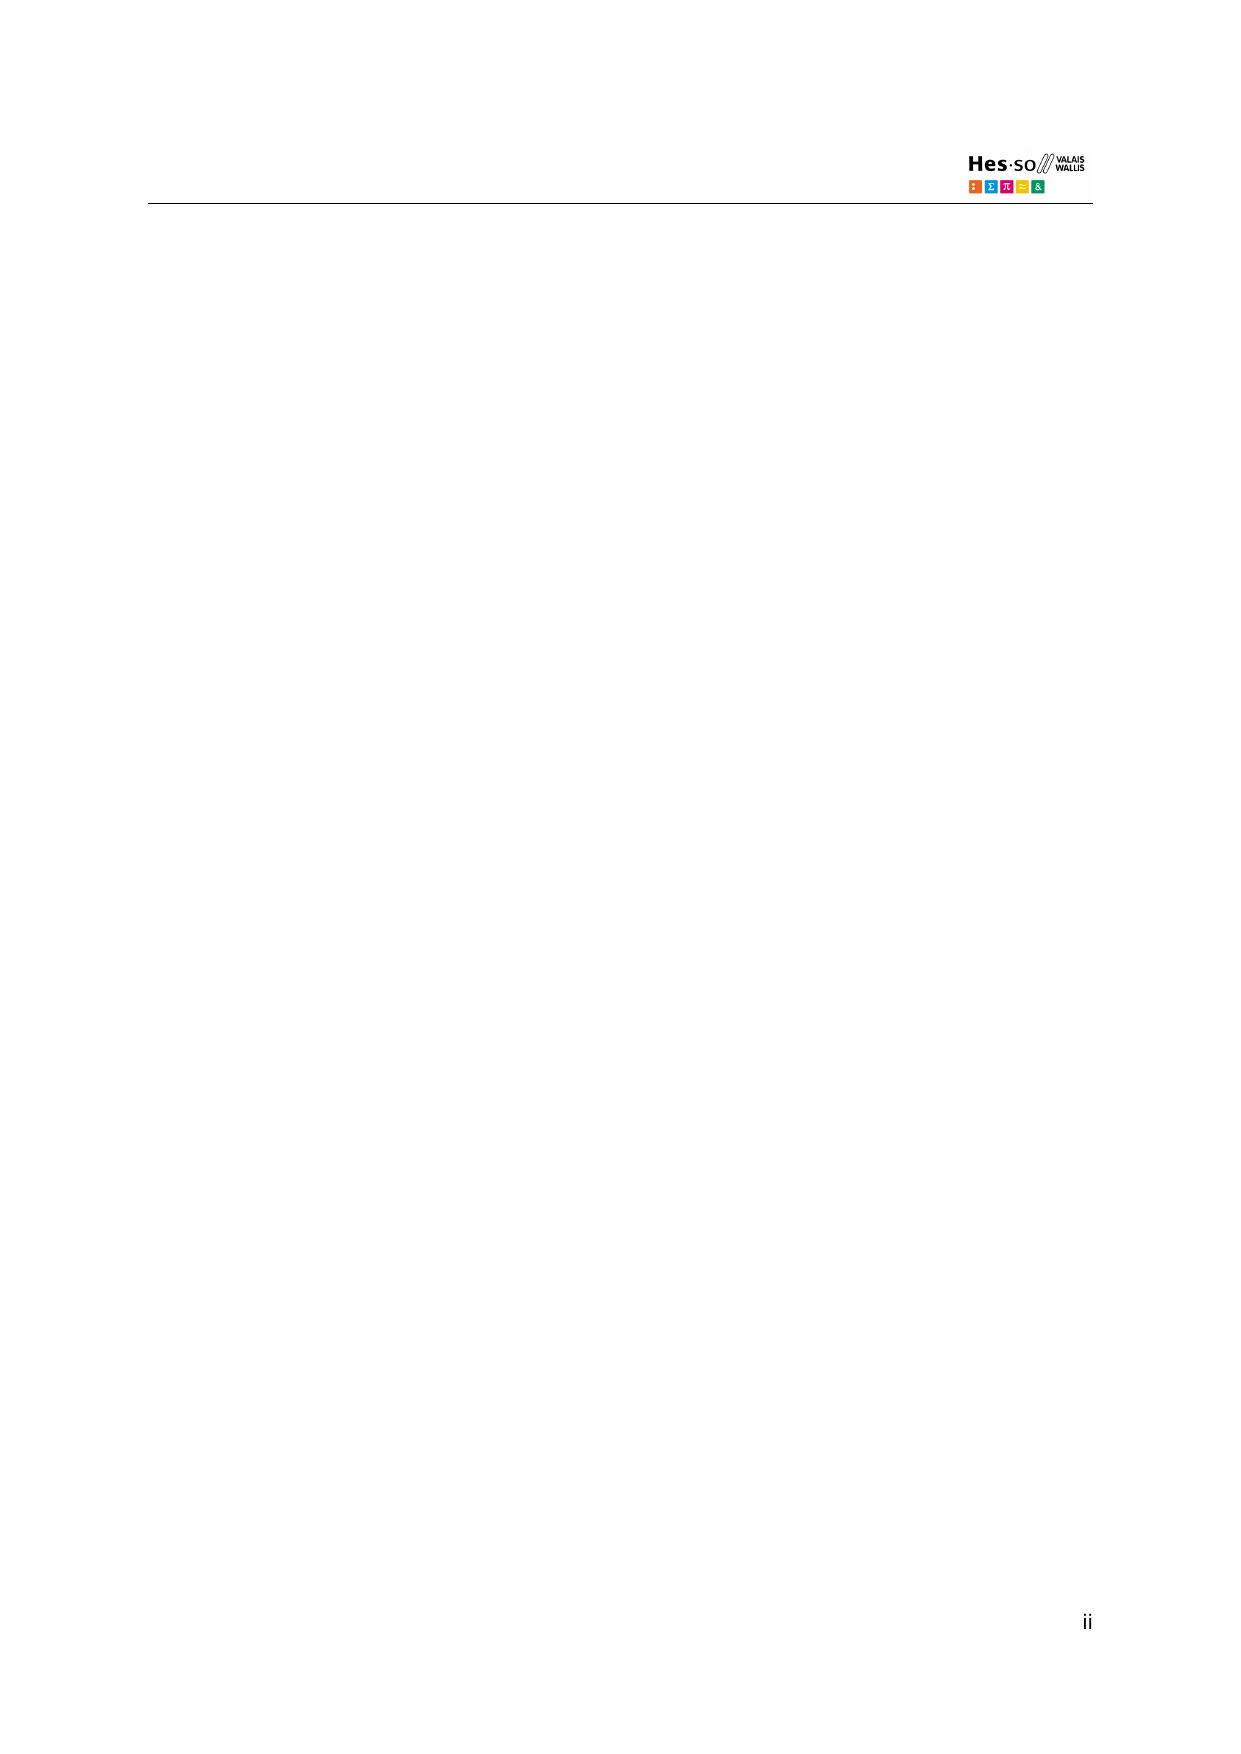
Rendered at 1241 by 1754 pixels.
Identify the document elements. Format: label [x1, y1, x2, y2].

picture [960, 147, 1093, 202]
